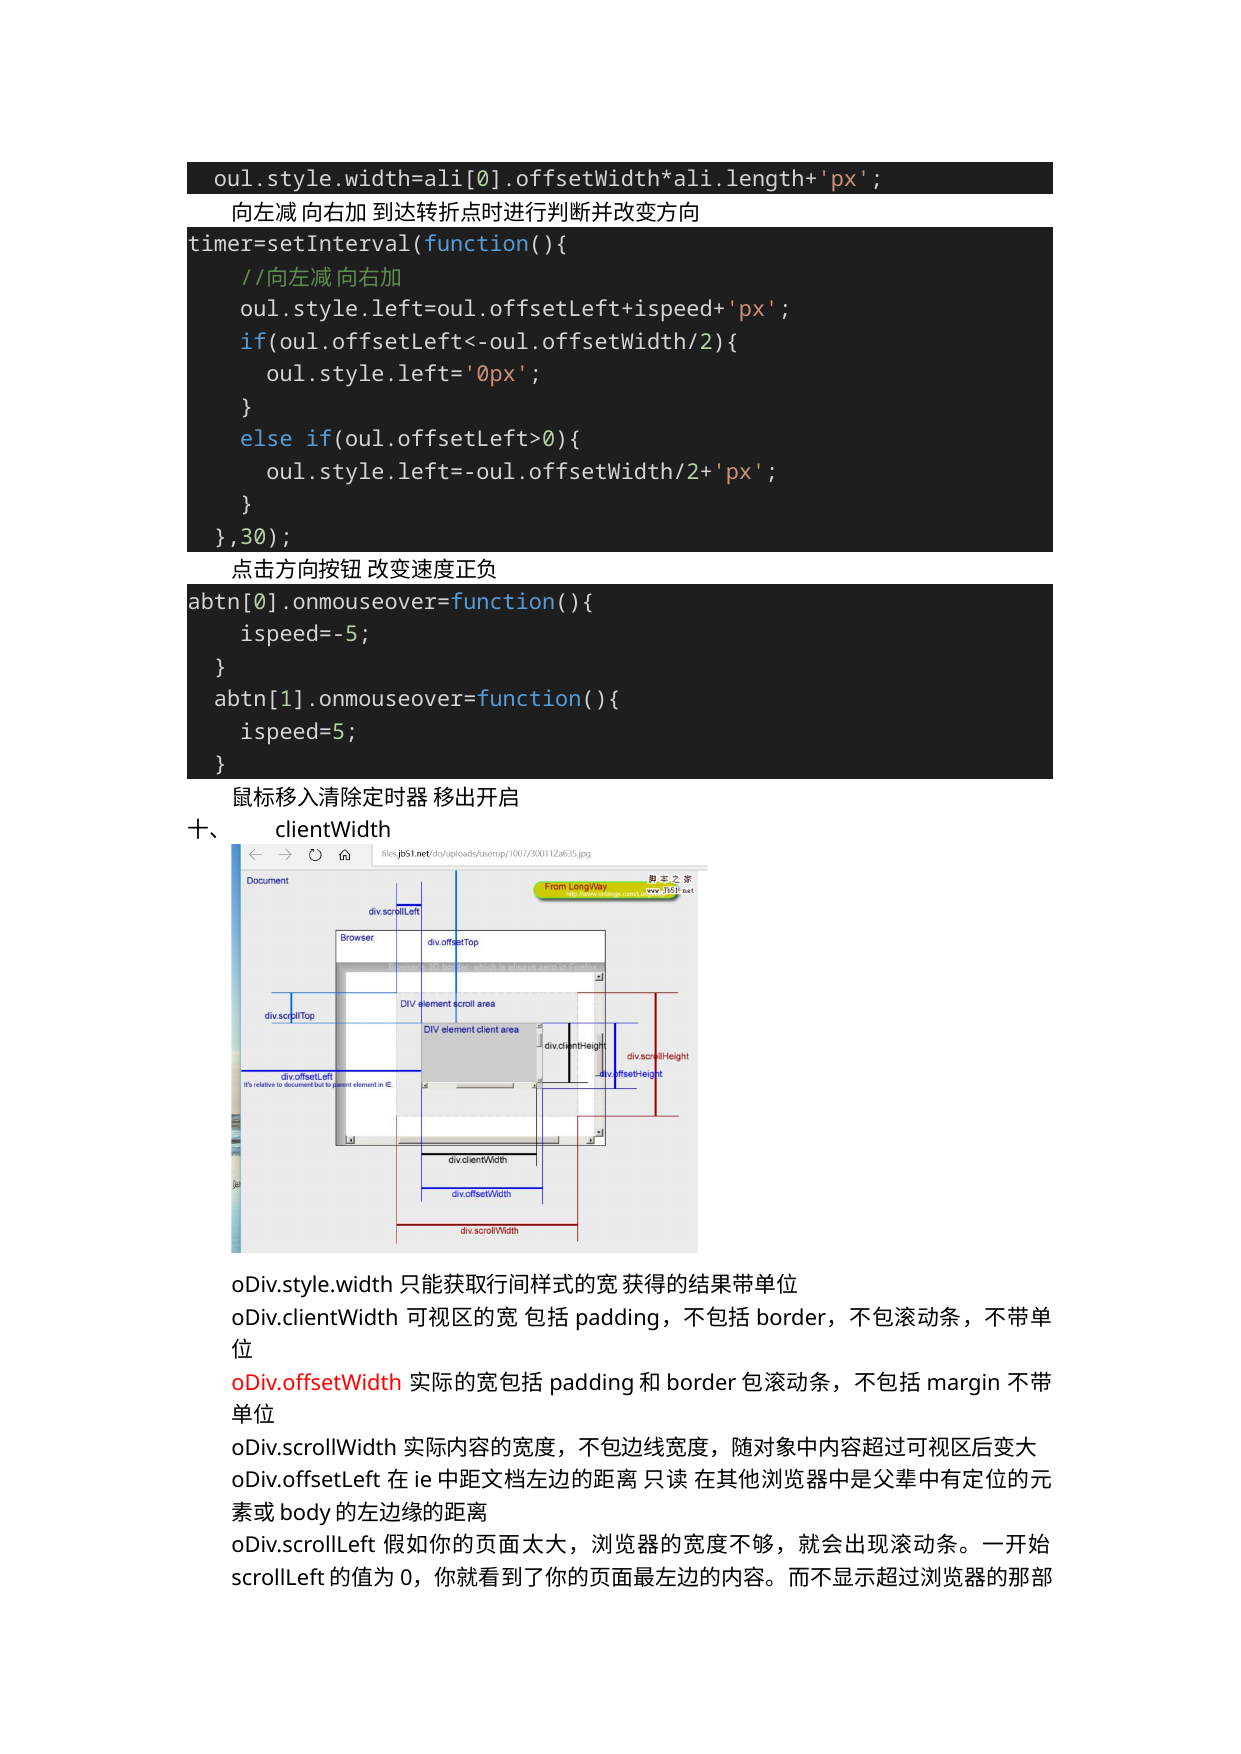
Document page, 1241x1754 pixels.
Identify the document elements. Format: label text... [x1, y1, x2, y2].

text //向左减 向右加 [187, 259, 1053, 292]
text } [187, 649, 1053, 682]
picture [231, 844, 708, 1253]
text timer=setInterval(function(){ [187, 227, 1053, 259]
text ispeed=-5; [187, 617, 1053, 649]
list 点击方向按钮 改变速度正负 [231, 552, 1053, 584]
list oDiv.offsetWidth 实际的宽包括padding和border包滚动条，不包括margin 不带单位 [231, 1364, 1053, 1429]
list 向左减 向右加 到达转折点时进行判断并改变方向 [231, 194, 1053, 227]
text },30); [187, 519, 1053, 552]
list oDiv.clientWidth 可视区的宽 包括padding，不包括border，不包滚动条，不带单位 [231, 1299, 1053, 1364]
text abtn[1].onmouseover=function(){ [187, 682, 1053, 714]
text oul.style.width=ali[0].offsetWidth*ali.length+'px'; [187, 162, 1053, 194]
text ispeed=5; [187, 714, 1053, 747]
list oDiv.style.width 只能获取行间样式的宽 获得的结果带单位 [231, 1267, 1053, 1299]
list oDiv.offsetLeft 在ie中距文档左边的距离 只读 在其他浏览器中是父辈中有定位的元素或body的左边缘的距离 [231, 1462, 1053, 1527]
text if(oul.offsetLeft<-oul.offsetWidth/2){ [187, 324, 1053, 357]
text oul.style.left=-oul.offsetWidth/2+'px'; [187, 454, 1053, 487]
text } [187, 487, 1053, 519]
text oul.style.left='0px'; [187, 357, 1053, 389]
list oDiv.scrollWidth 实际内容的宽度，不包边线宽度，随对象中内容超过可视区后变大 [231, 1429, 1053, 1462]
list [231, 1527, 1053, 1592]
text } [187, 747, 1053, 779]
text oul.style.left=oul.offsetLeft+ispeed+'px'; [187, 292, 1053, 324]
text abtn[0].onmouseover=function(){ [187, 584, 1053, 617]
list clientWidth [187, 812, 1053, 844]
text } [187, 389, 1053, 422]
text else if(oul.offsetLeft>0){ [187, 422, 1053, 454]
list 鼠标移入清除定时器 移出开启 [231, 779, 1053, 812]
